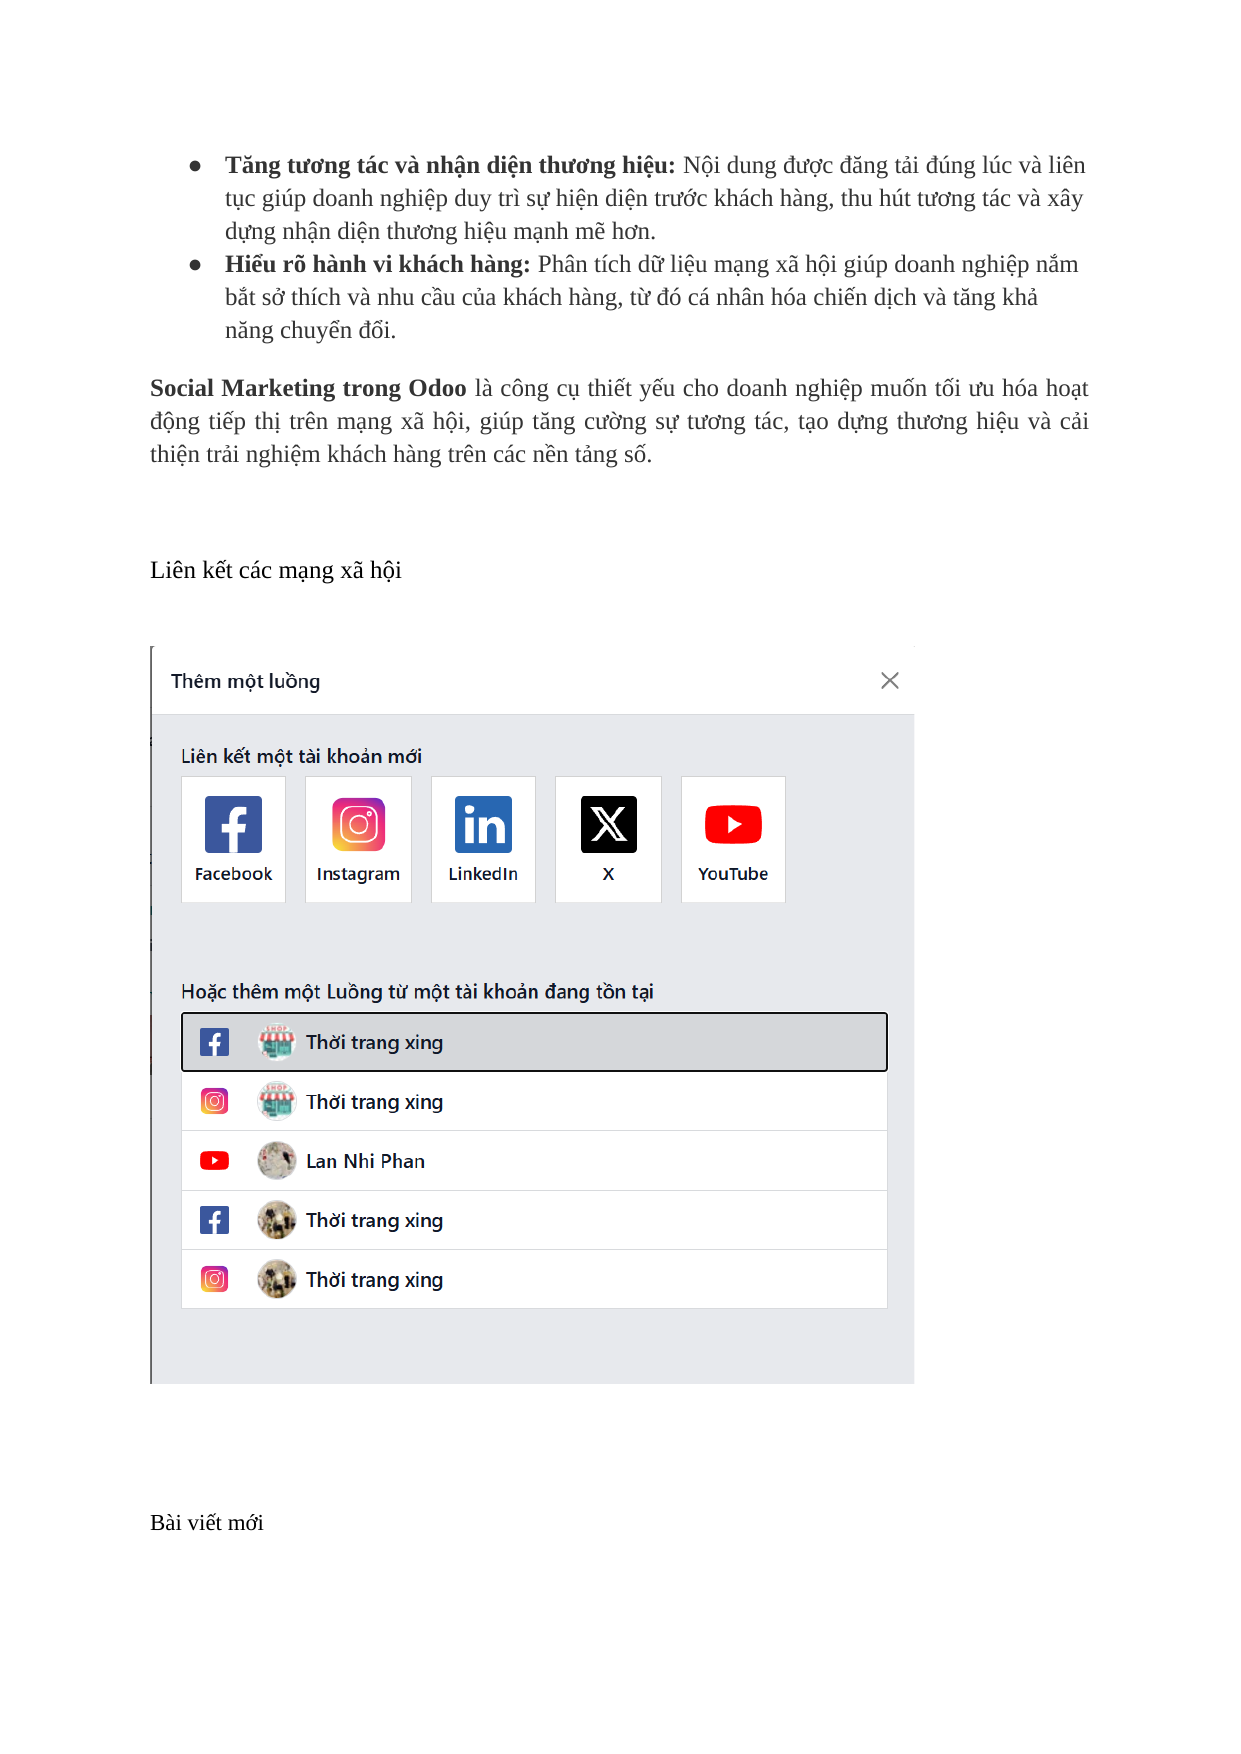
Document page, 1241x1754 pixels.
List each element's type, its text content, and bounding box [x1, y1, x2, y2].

text Social Marketing trong Odoo là công cụ thiết yếu cho doanh nghiệp muốn tối ưu hóa hoạt động tiếp thị trên mạng xã hội, giúp tăng cường sự tương tác, tạo dựng thương hiệu và cải thiện trải nghiệm khách hàng trên các nền tảng số. [150, 373, 1090, 468]
list Hiểu rõ hành vi khách hàng: Phân tích dữ liệu mạng xã hội giúp doanh nghiệp nắm bắt sở thích và nhu cầu của khách hàng, từ đó cá nhân hóa chiến dịch và tăng khả năng chuyển đổi. [187, 249, 1090, 344]
list Tăng tương tác và nhận diện thương hiệu: Nội dung được đăng tải đúng lúc và liên tục giúp doanh nghiệp duy trì sự hiện diện trước khách hàng, thu hút tương tác và xây dựng nhận diện thương hiệu mạnh mẽ hơn. [187, 150, 1090, 245]
text Liên kết các mạng xã hội [150, 555, 1090, 584]
picture [150, 646, 915, 1384]
text Bài viết mới [150, 1509, 1090, 1535]
